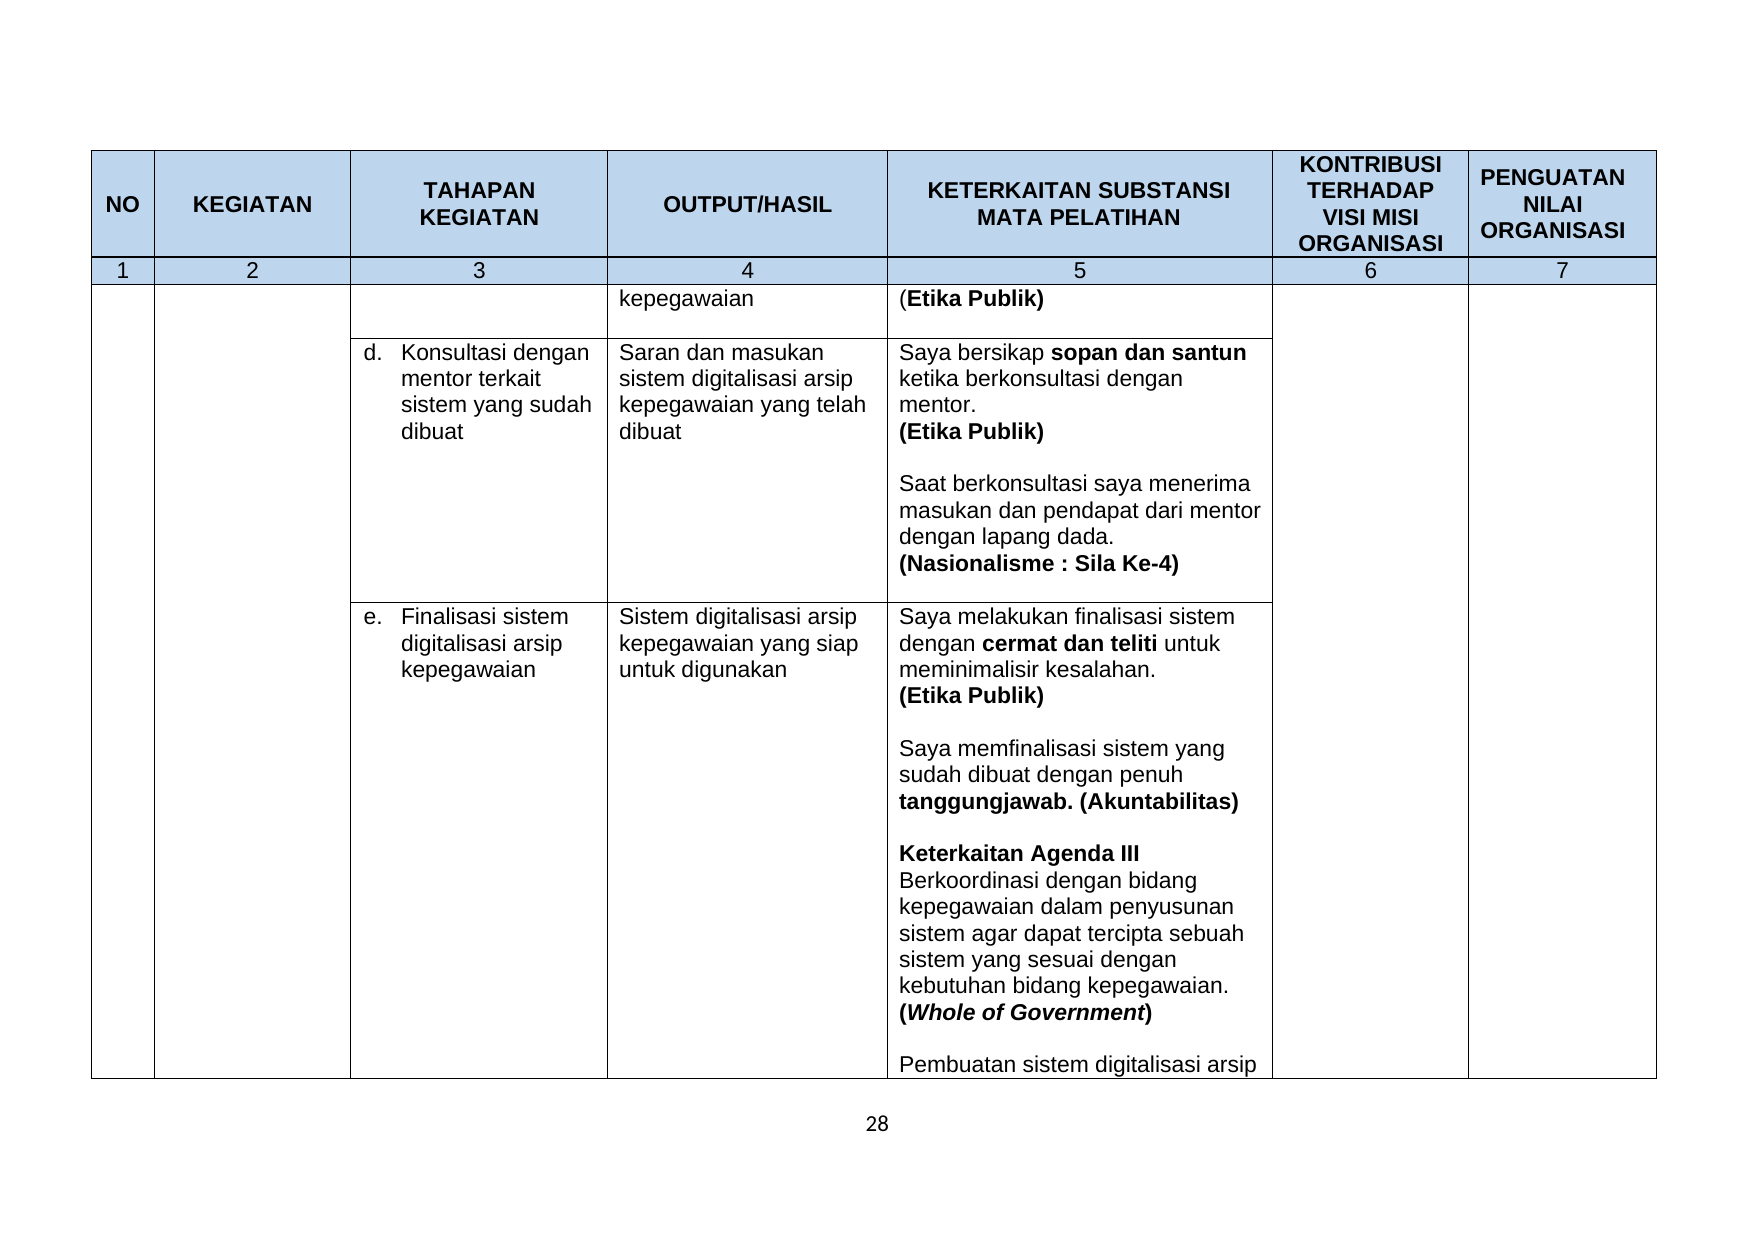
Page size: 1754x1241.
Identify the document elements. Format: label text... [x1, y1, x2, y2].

table_header OUTPUT/HASIL [608, 151, 887, 256]
table_cell 4 [608, 258, 887, 284]
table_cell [888, 285, 1272, 338]
table_cell Konsultasi dengan mentor terkait sistem yang sudah dibuat [351, 339, 607, 602]
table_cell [351, 285, 607, 338]
table_cell 6 [1273, 258, 1468, 284]
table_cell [351, 603, 607, 1078]
table_header KEGIATAN [155, 151, 350, 256]
table_cell Saya bersikap sopan dan santun ketika berkonsultasi dengan mentor. (Etika Publik) Saat berkonsultasi saya menerima masukan dan pendapat dari mentor dengan lapang dada. (Nasionalisme : Sila Ke-4) [888, 339, 1272, 602]
table_cell 5 [888, 258, 1272, 284]
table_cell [608, 285, 887, 338]
table_header NO [92, 151, 154, 256]
table_cell 7 [1469, 258, 1656, 284]
table_cell Saran dan masukan sistem digitalisasi arsip kepegawaian yang telah dibuat [608, 339, 887, 602]
table_header KONTRIBUSI TERHADAP VISI MISI ORGANISASI [1273, 151, 1468, 256]
table_header PENGUATAN NILAI ORGANISASI [1469, 151, 1656, 256]
table_header TAHAPAN KEGIATAN [351, 151, 607, 256]
table_cell 3 [351, 258, 607, 284]
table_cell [888, 603, 1272, 1078]
table_cell 1 [92, 258, 154, 284]
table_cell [608, 603, 887, 1078]
table_header KETERKAITAN SUBSTANSI MATA PELATIHAN [888, 151, 1272, 256]
table_cell 2 [155, 258, 350, 284]
